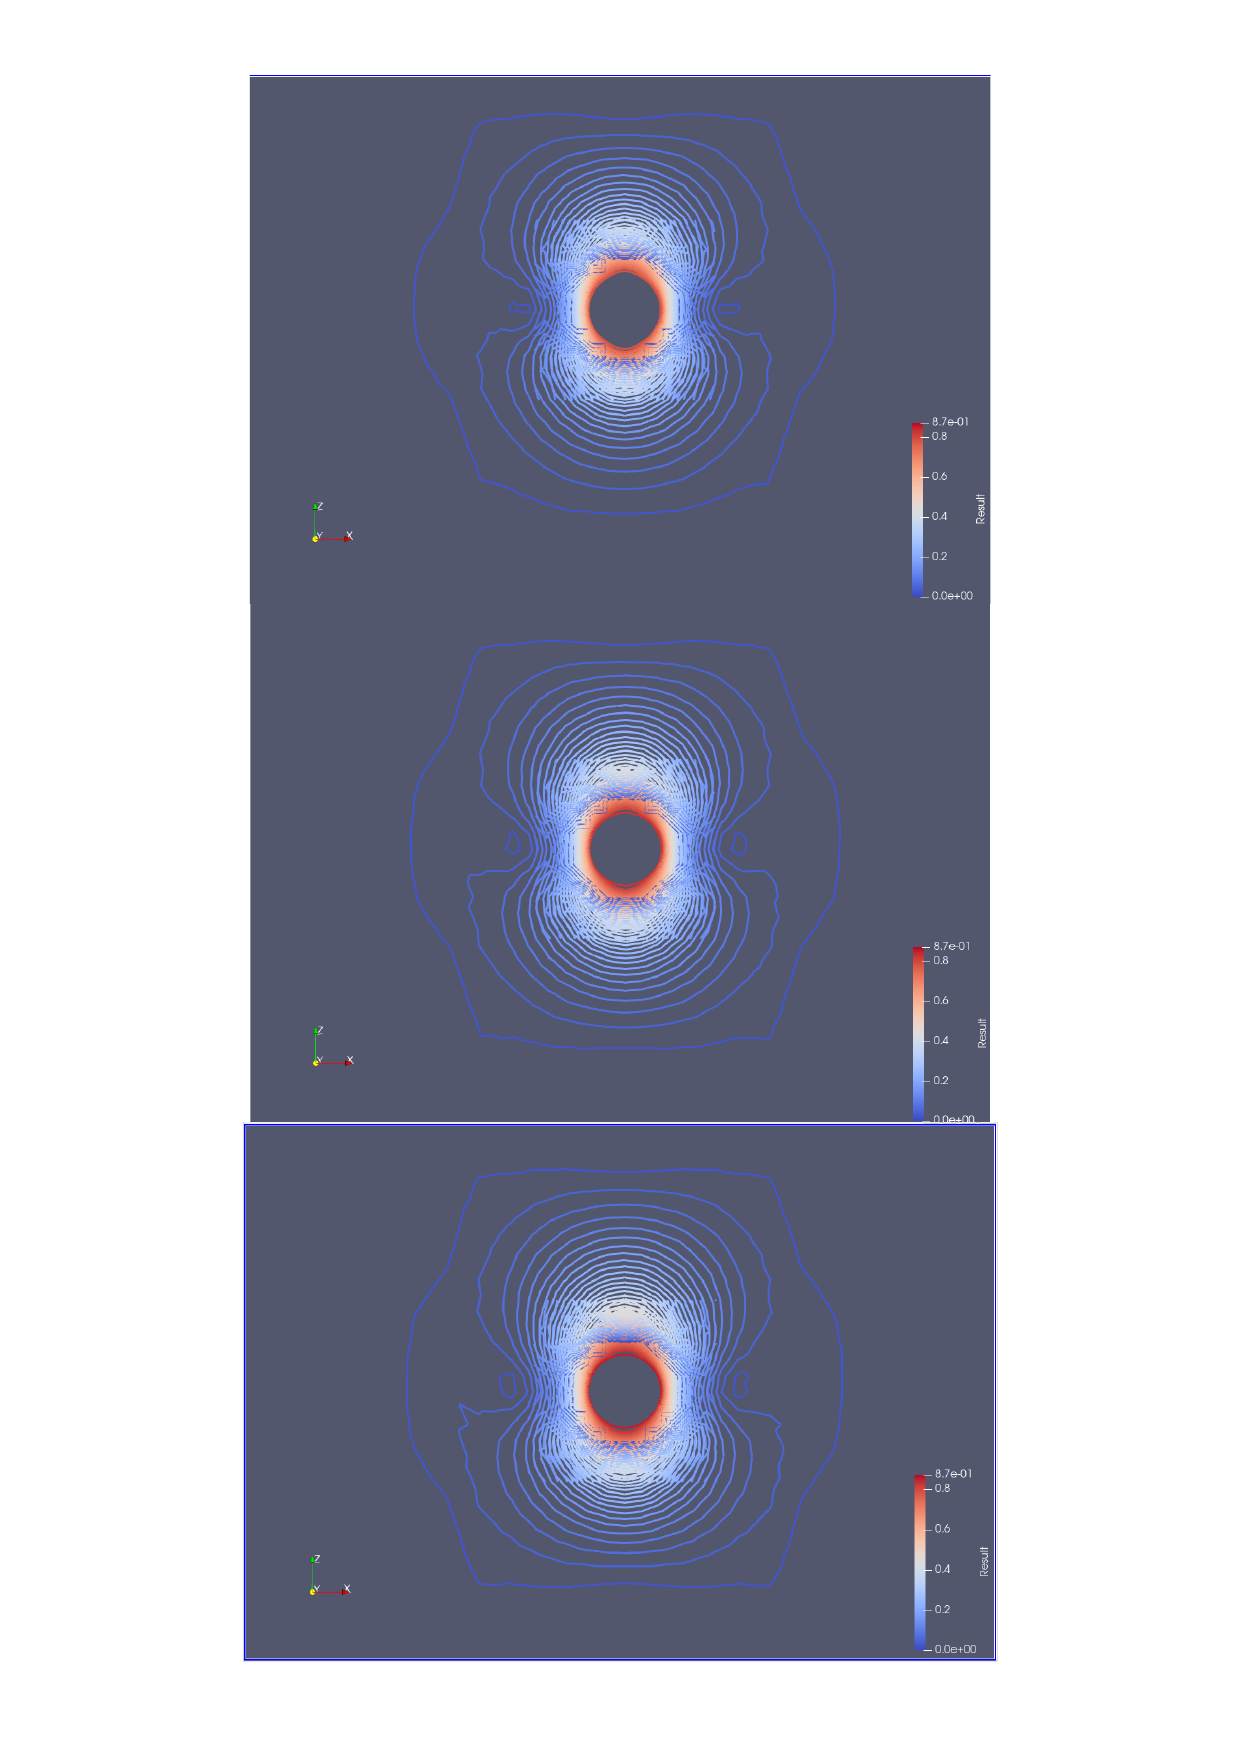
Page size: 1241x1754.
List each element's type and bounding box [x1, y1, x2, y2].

picture [242, 75, 998, 1662]
